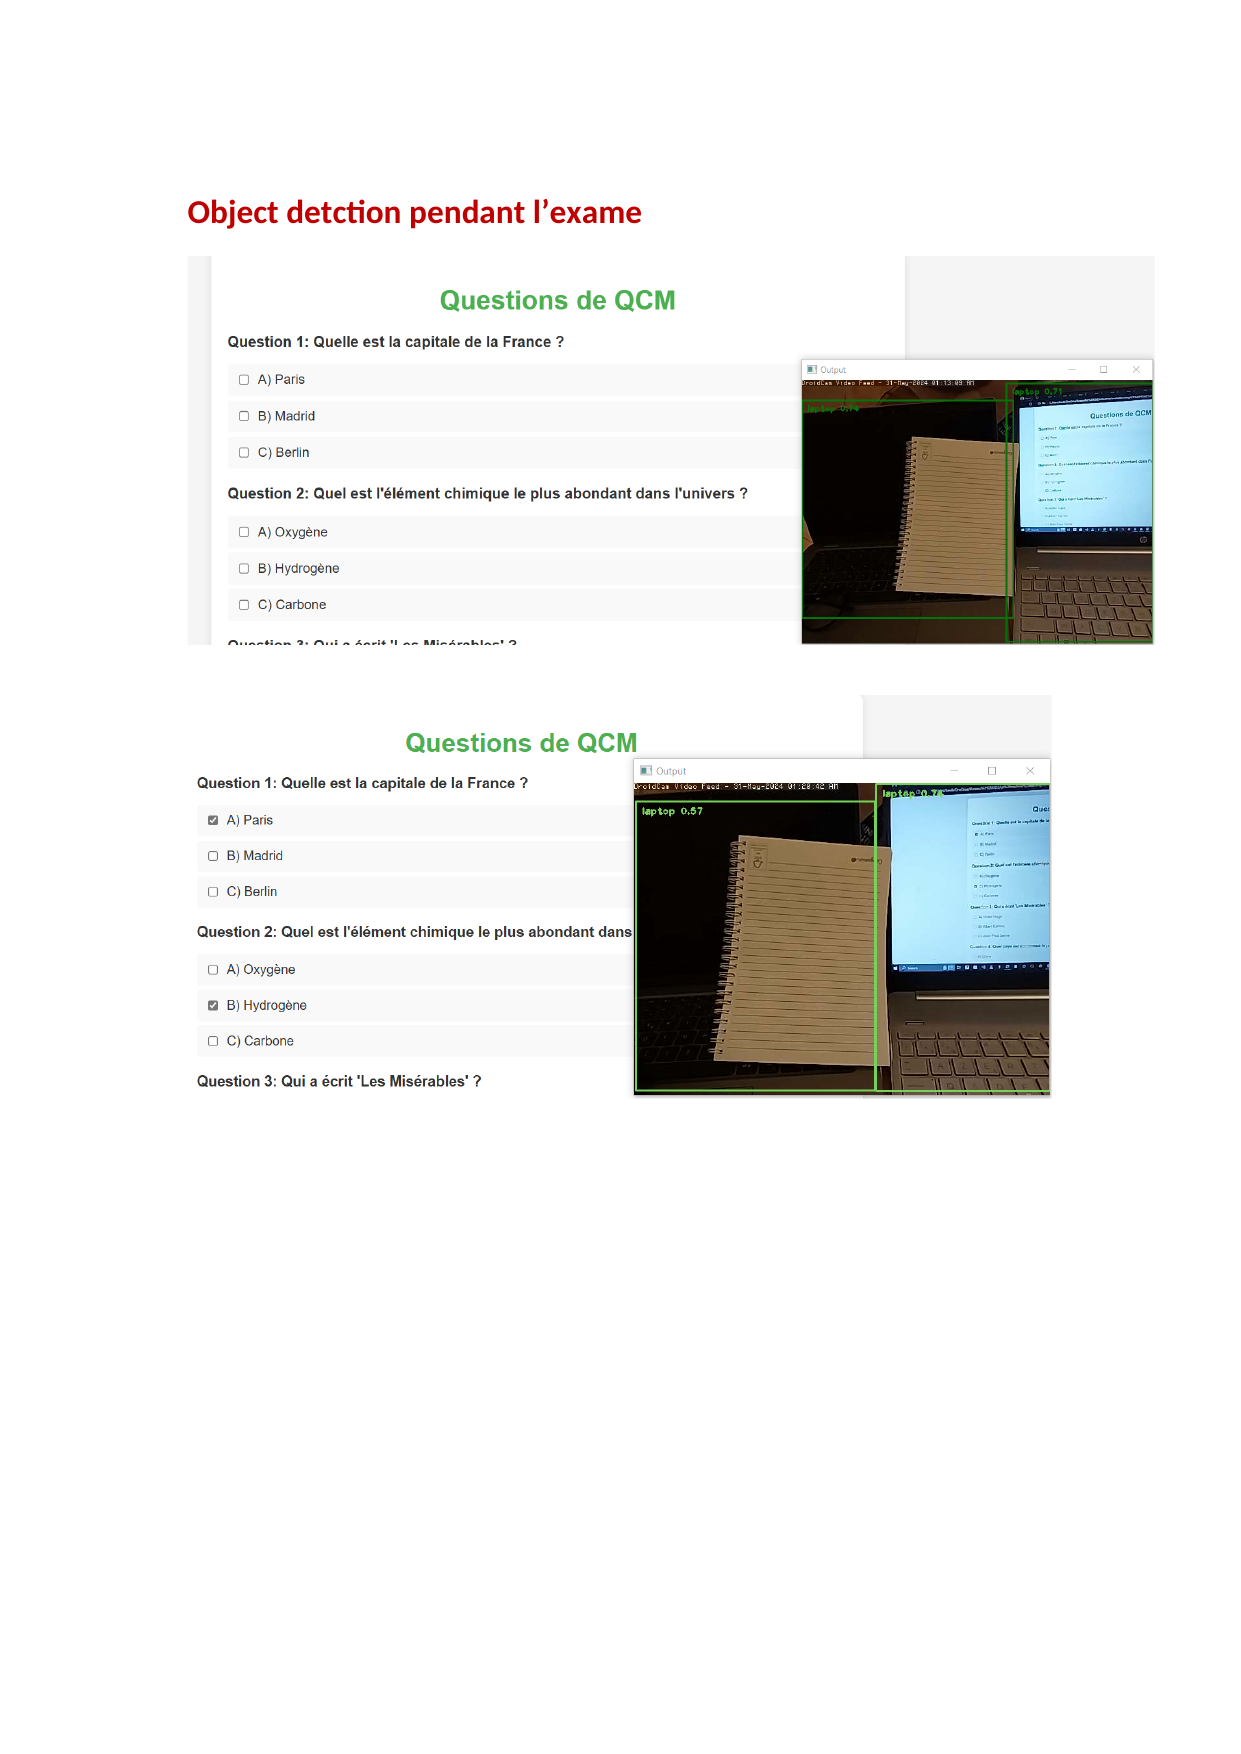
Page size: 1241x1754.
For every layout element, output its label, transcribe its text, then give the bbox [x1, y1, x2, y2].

picture [187, 695, 1052, 1099]
list Object detction pendant l’exame [187, 191, 1053, 231]
picture [187, 256, 1155, 645]
